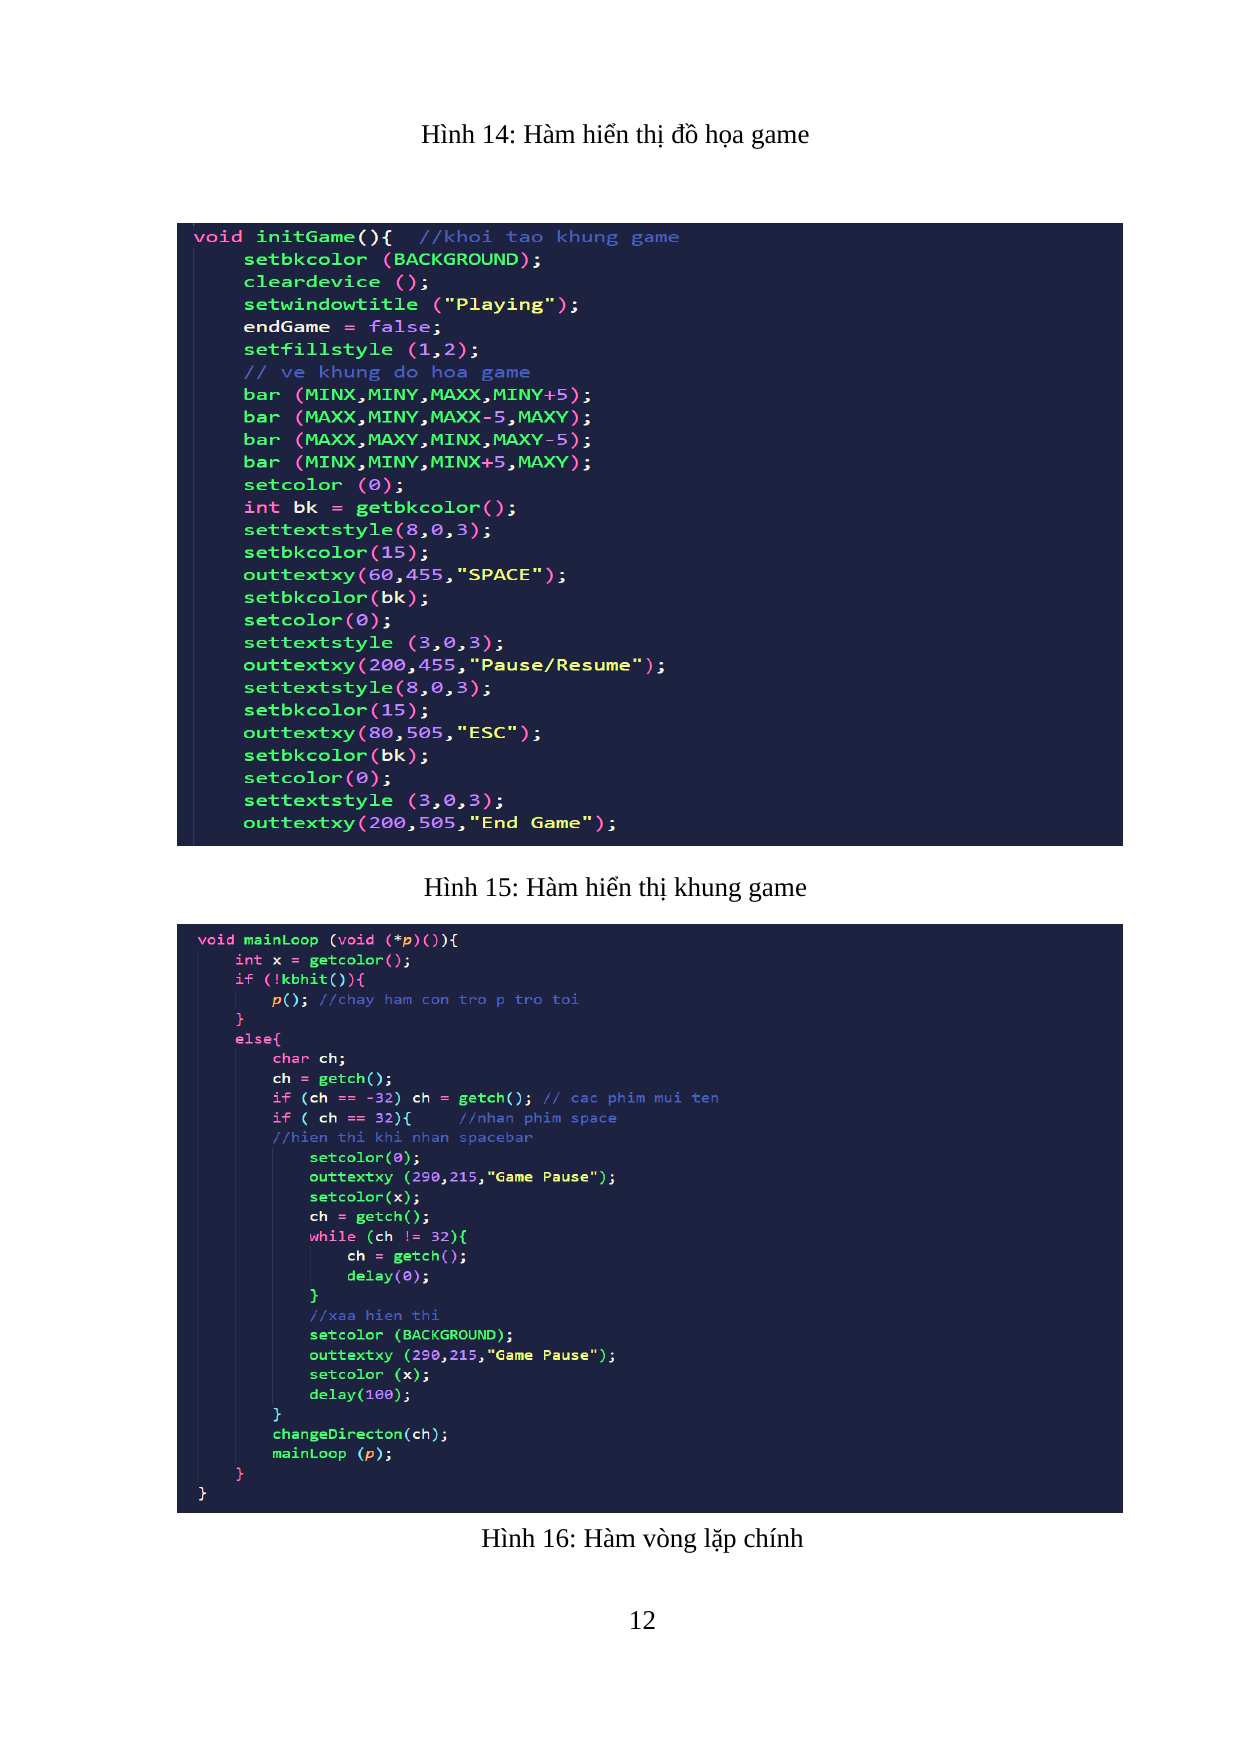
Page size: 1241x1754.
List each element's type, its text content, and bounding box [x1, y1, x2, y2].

subtitle Hình 15: Hàm hiển thị khung game [177, 871, 1053, 902]
subtitle Hình 14: Hàm hiển thị đồ họa game [177, 118, 1053, 149]
picture [177, 924, 1123, 1513]
picture [177, 223, 1123, 846]
text Hình 16: Hàm vòng lặp chính [177, 1513, 1107, 1553]
